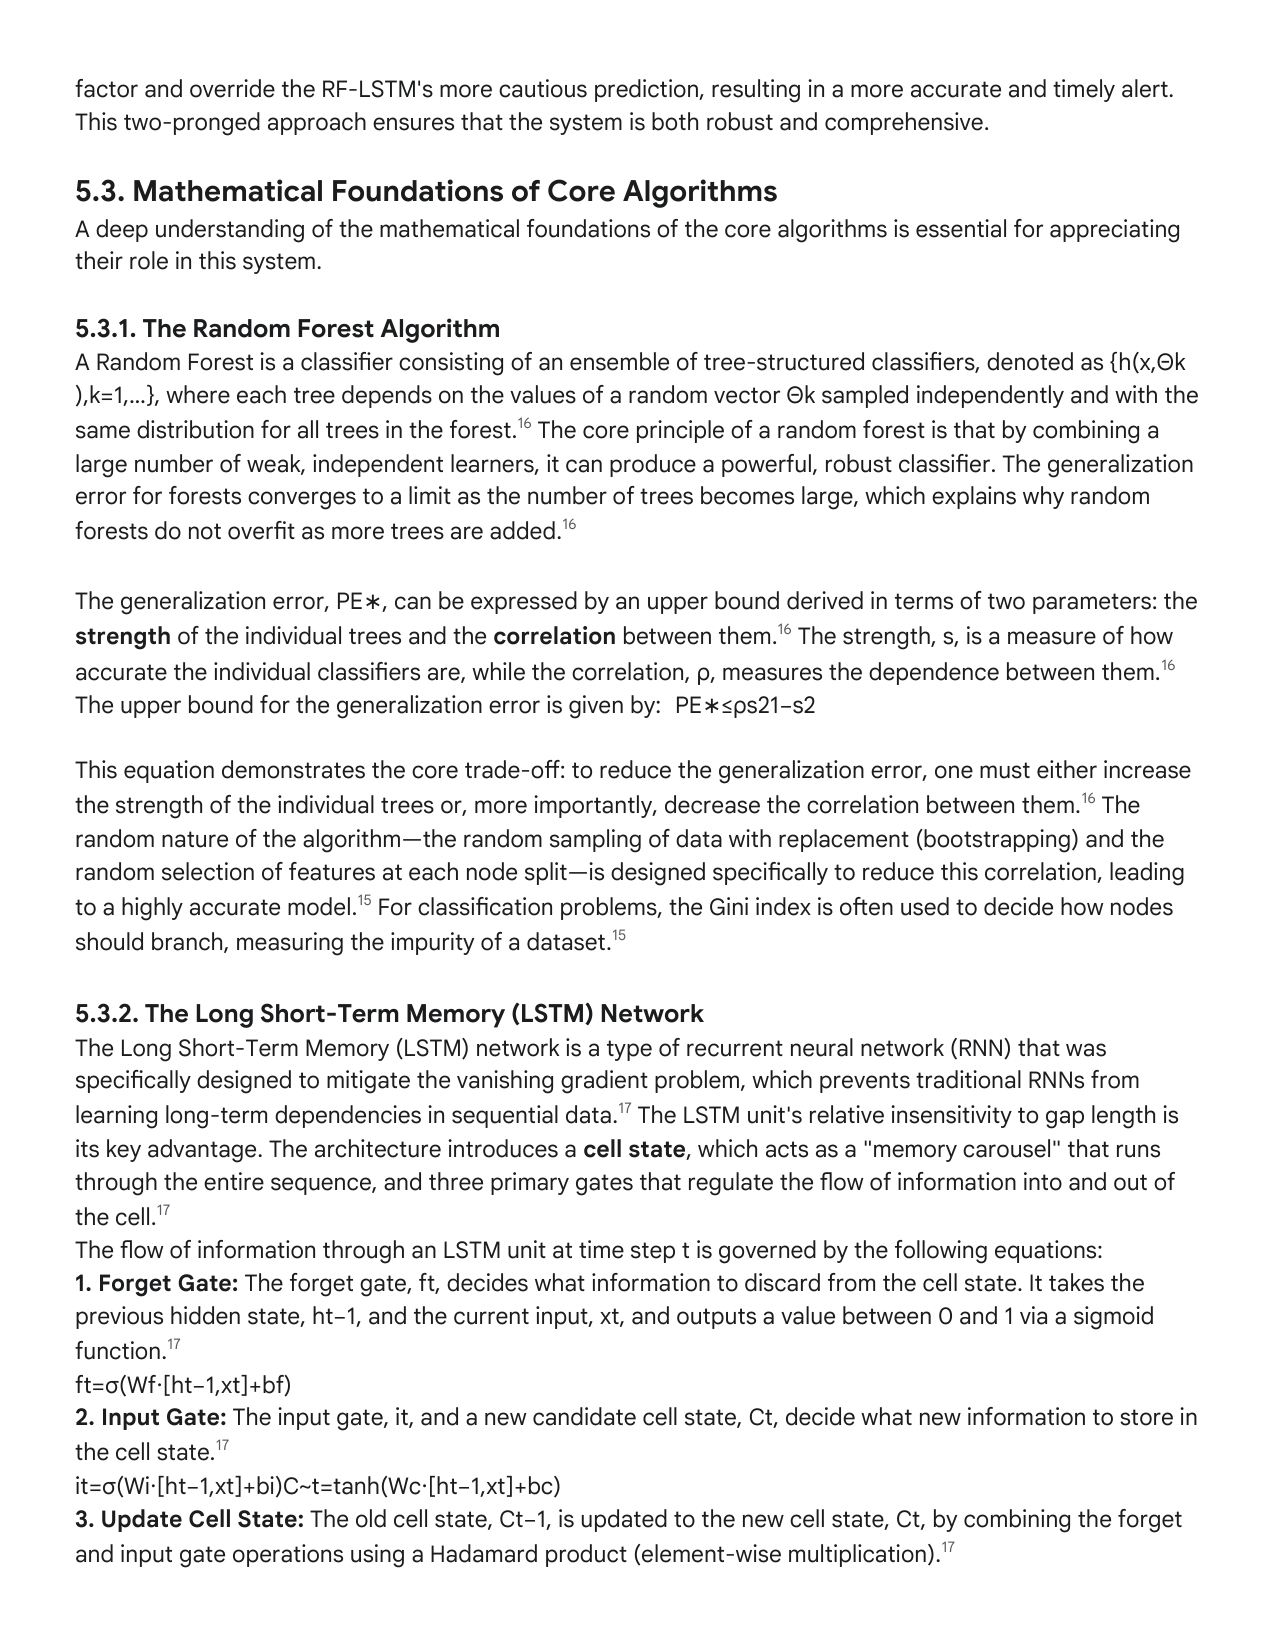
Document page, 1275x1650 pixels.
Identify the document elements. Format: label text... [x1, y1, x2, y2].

text 3. Update Cell State: The old cell state, Ct−1​, is updated to the new cell state, Ct​, by combining the forget and input gate operations using a Hadamard product (element-wise multiplication).17 [75, 1505, 1200, 1569]
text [75, 75, 1200, 136]
subtitle 5.3.1. The Random Forest Algorithm [75, 313, 1200, 344]
text f​t​=σ(Wf​⋅[ht−1​,xt​]+bf​) [75, 1371, 1200, 1399]
text A deep understanding of the mathematical foundations of the core algorithms is essential for appreciating their role in this system. [75, 215, 1200, 276]
text The Long Short-Term Memory (LSTM) network is a type of recurrent neural network (RNN) that was specifically designed to mitigate the vanishing gradient problem, which prevents traditional RNNs from learning long-term dependencies in sequential data.17 The LSTM unit's relative insensitivity to gap length is its key advantage. The architecture introduces a cell state, which acts as a "memory carousel" that runs through the entire sequence, and three primary gates that regulate the flow of information into and out of the cell.17 [75, 1034, 1200, 1232]
text The generalization error, PE∗, can be expressed by an upper bound derived in terms of two parameters: the strength of the individual trees and the correlation between them.16 The strength, s, is a measure of how accurate the individual classifiers are, while the correlation, ρ, measures the dependence between them.16 The upper bound for the generalization error is given by: PE∗≤ρs21−s2​ [75, 587, 1200, 720]
subtitle 5.3. Mathematical Foundations of Core Algorithms [75, 173, 1200, 210]
text This equation demonstrates the core trade-off: to reduce the generalization error, one must either increase the strength of the individual trees or, more importantly, decrease the correlation between them.16 The random nature of the algorithm—the random sampling of data with replacement (bootstrapping) and the random selection of features at each node split—is designed specifically to reduce this correlation, leading to a highly accurate model.15 For classification problems, the Gini index is often used to decide how nodes should branch, measuring the impurity of a dataset.15 [75, 757, 1200, 958]
text The flow of information through an LSTM unit at time step t is governed by the following equations: [75, 1237, 1200, 1265]
text A Random Forest is a classifier consisting of an ensemble of tree-structured classifiers, denoted as {h(x,Θk​),k=1,…}, where each tree depends on the values of a random vector Θk​ sampled independently and with the same distribution for all trees in the forest.16 The core principle of a random forest is that by combining a large number of weak, independent learners, it can produce a powerful, robust classifier. The generalization error for forests converges to a limit as the number of trees becomes large, which explains why random forests do not overfit as more trees are added.16 [75, 349, 1200, 547]
text 2. Input Gate: The input gate, it​, and a new candidate cell state, Ct​, decide what new information to store in the cell state.17 [75, 1403, 1200, 1468]
text 1. Forget Gate: The forget gate, f​t​, decides what information to discard from the cell state. It takes the previous hidden state, ht−1​, and the current input, xt​, and outputs a value between 0 and 1 via a sigmoid function.17 [75, 1269, 1200, 1366]
subtitle 5.3.2. The Long Short-Term Memory (LSTM) Network [75, 998, 1200, 1029]
text it​=σ(Wi​⋅[ht−1​,xt​]+bi​)C~t​=tanh(Wc​⋅[ht−1​,xt​]+bc​) [75, 1472, 1200, 1501]
